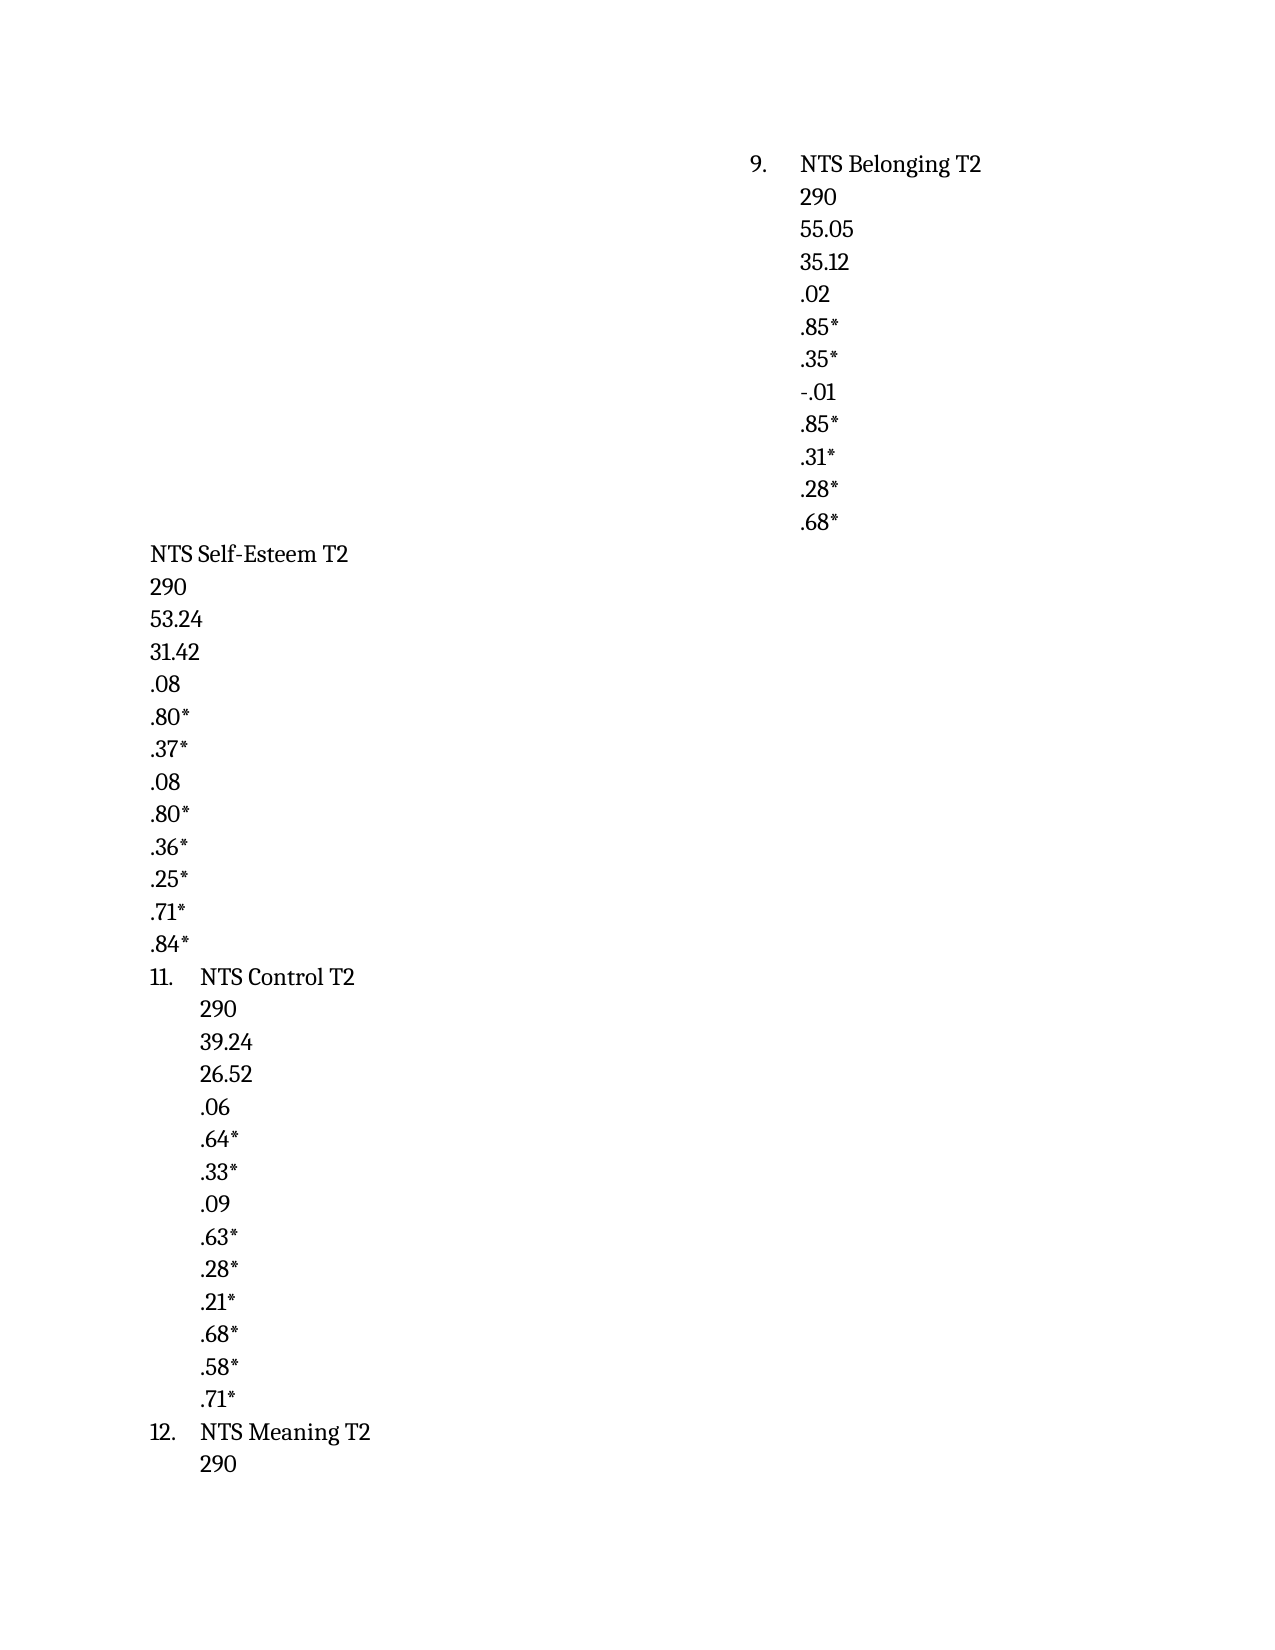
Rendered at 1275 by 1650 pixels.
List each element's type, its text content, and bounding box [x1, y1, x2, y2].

list .06 [150, 1092, 1125, 1121]
list .28* [150, 1255, 1125, 1284]
list .33* [150, 1157, 1125, 1186]
list 290 [150, 572, 1125, 601]
list 53.24 [150, 605, 1125, 634]
list .08 [150, 767, 1125, 796]
list .25* [150, 865, 1125, 894]
list .02 [750, 280, 1125, 309]
list .71* [150, 1385, 1125, 1414]
list .68* [150, 1320, 1125, 1349]
list -.01 [750, 377, 1125, 406]
list .84* [150, 930, 1125, 959]
list .35* [750, 345, 1125, 374]
list .63* [150, 1222, 1125, 1251]
list NTS Control T2 [150, 962, 1125, 991]
list .80* [150, 702, 1125, 731]
list .28* [750, 475, 1125, 504]
list NTS Self-Esteem T2 [150, 540, 1125, 569]
list .21* [150, 1287, 1125, 1316]
list .58* [150, 1352, 1125, 1381]
list 35.12 [750, 247, 1125, 276]
list .80* [150, 800, 1125, 829]
list .68* [750, 507, 1125, 536]
list 290 [150, 1450, 1125, 1479]
list NTS Belonging T2 [750, 150, 1125, 179]
list .37* [150, 735, 1125, 764]
list NTS Meaning T2 [150, 1417, 1125, 1446]
list 31.42 [150, 637, 1125, 666]
list 39.24 [150, 1027, 1125, 1056]
list .85* [750, 410, 1125, 439]
list .85* [750, 312, 1125, 341]
list 290 [750, 182, 1125, 211]
list 290 [150, 995, 1125, 1024]
list .64* [150, 1125, 1125, 1154]
list .31* [750, 442, 1125, 471]
list .36* [150, 832, 1125, 861]
list .09 [150, 1190, 1125, 1219]
list .08 [150, 670, 1125, 699]
list .71* [150, 897, 1125, 926]
list 55.05 [750, 215, 1125, 244]
list 26.52 [150, 1060, 1125, 1089]
